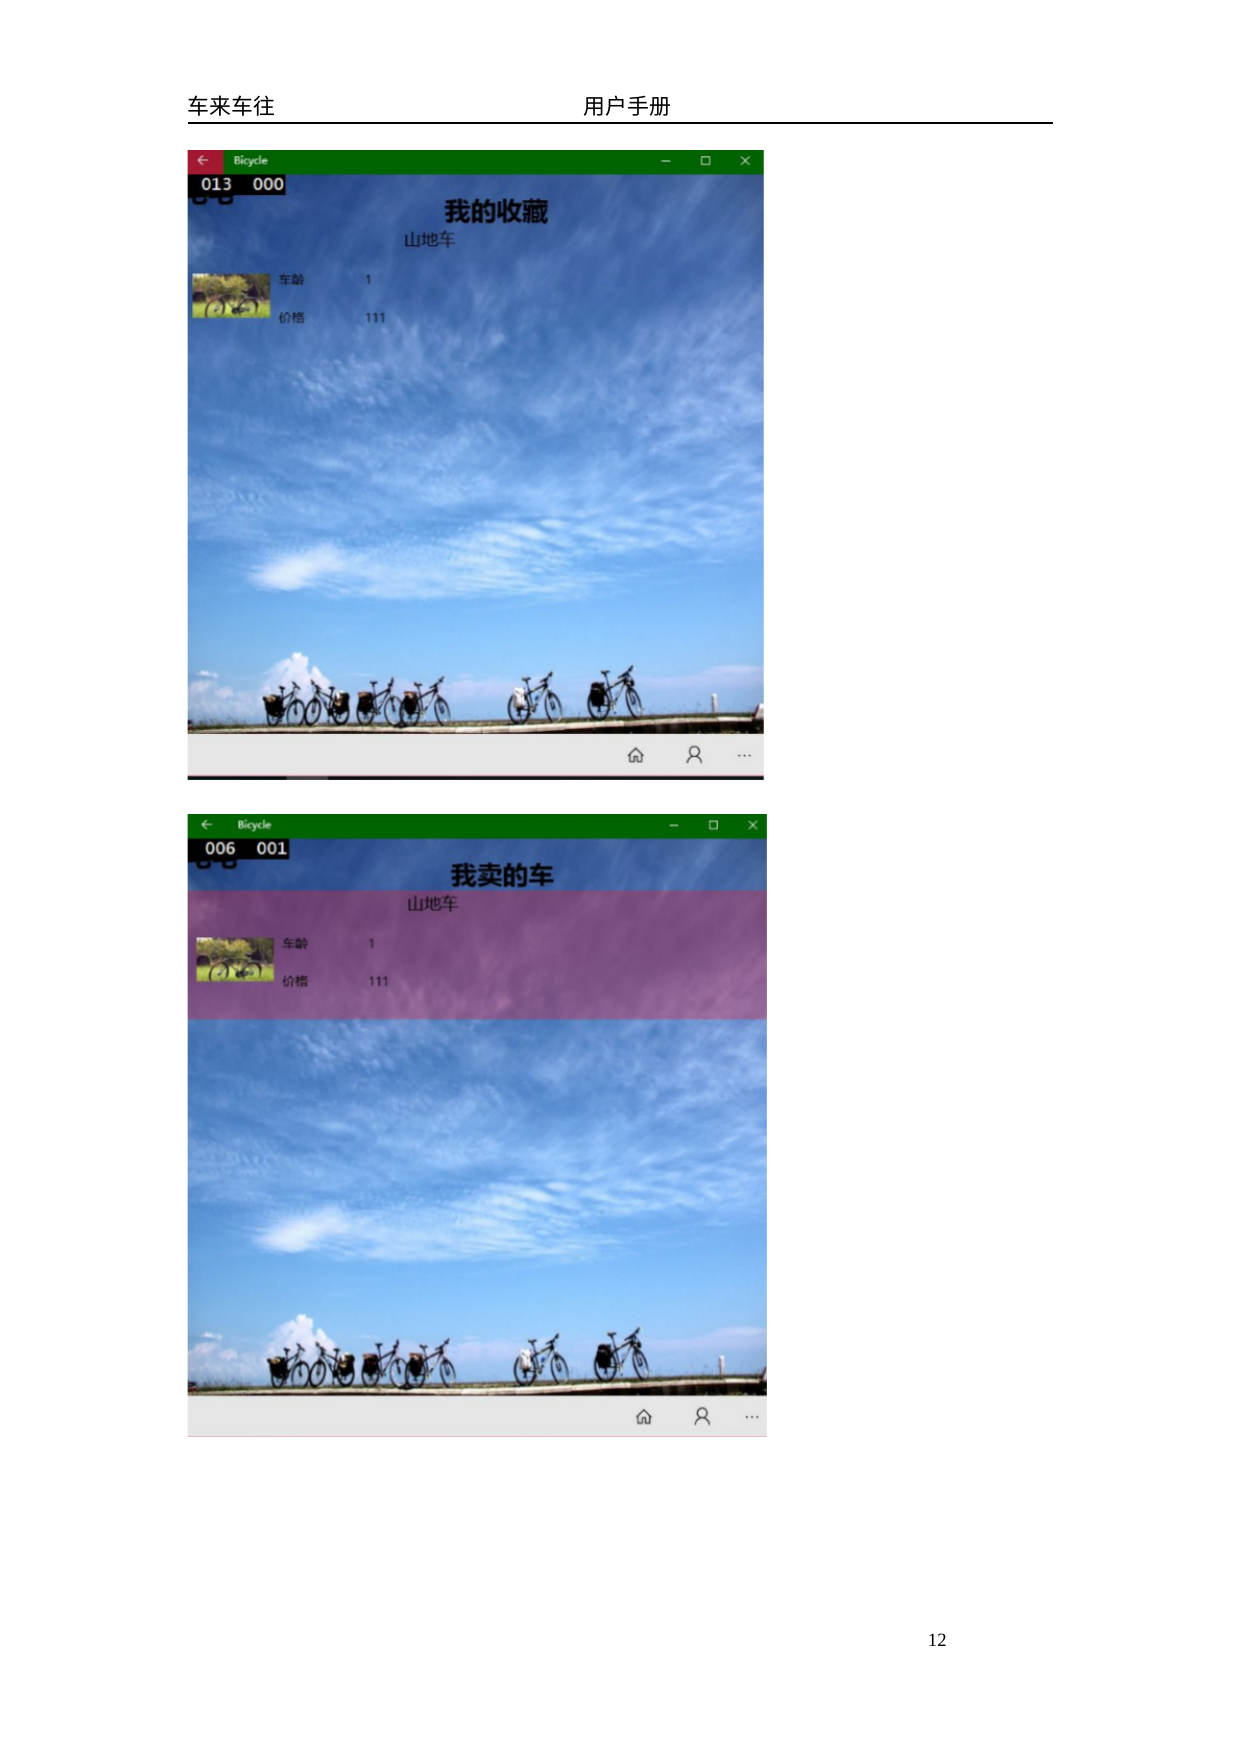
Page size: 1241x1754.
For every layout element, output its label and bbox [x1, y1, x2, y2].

picture [187, 814, 769, 1437]
picture [187, 150, 769, 781]
